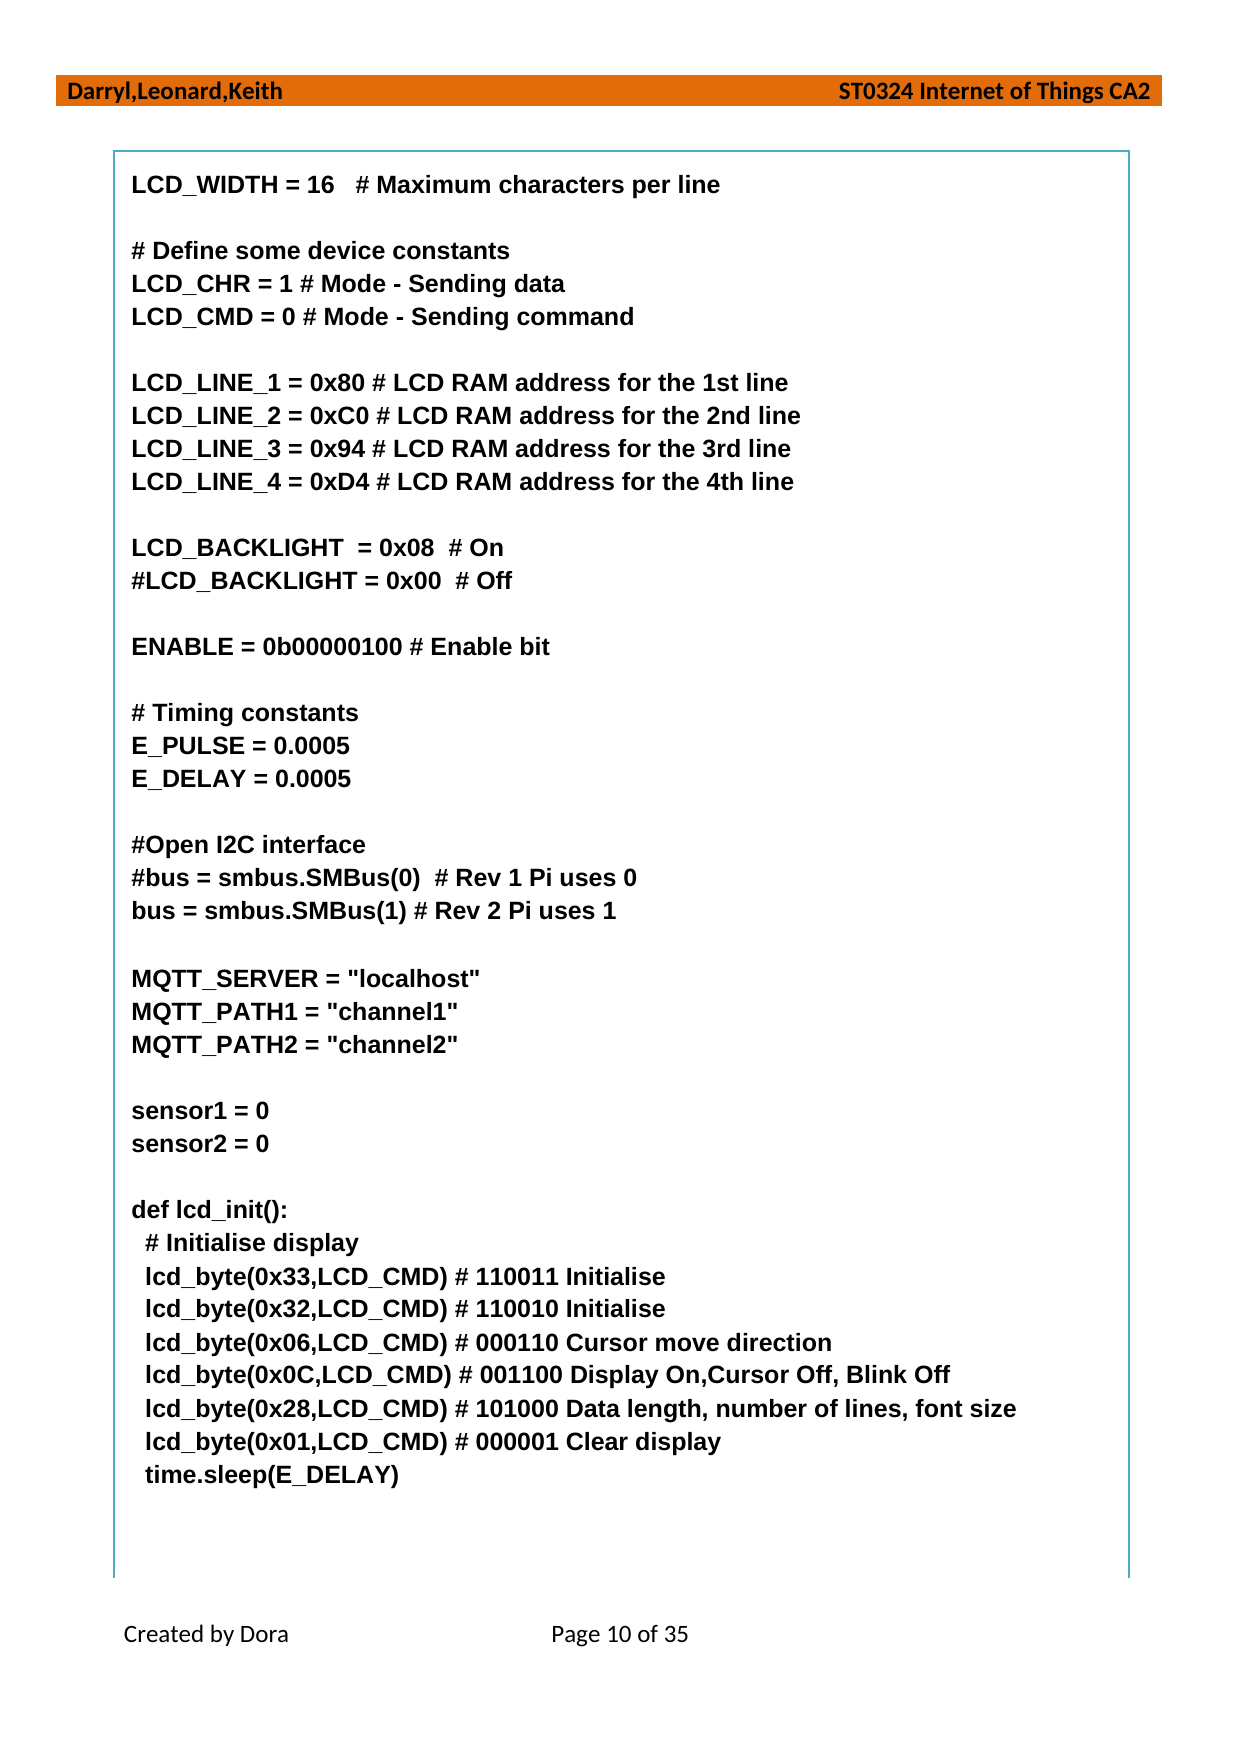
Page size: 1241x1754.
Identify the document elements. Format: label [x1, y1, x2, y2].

table_cell [115, 152, 1128, 1578]
